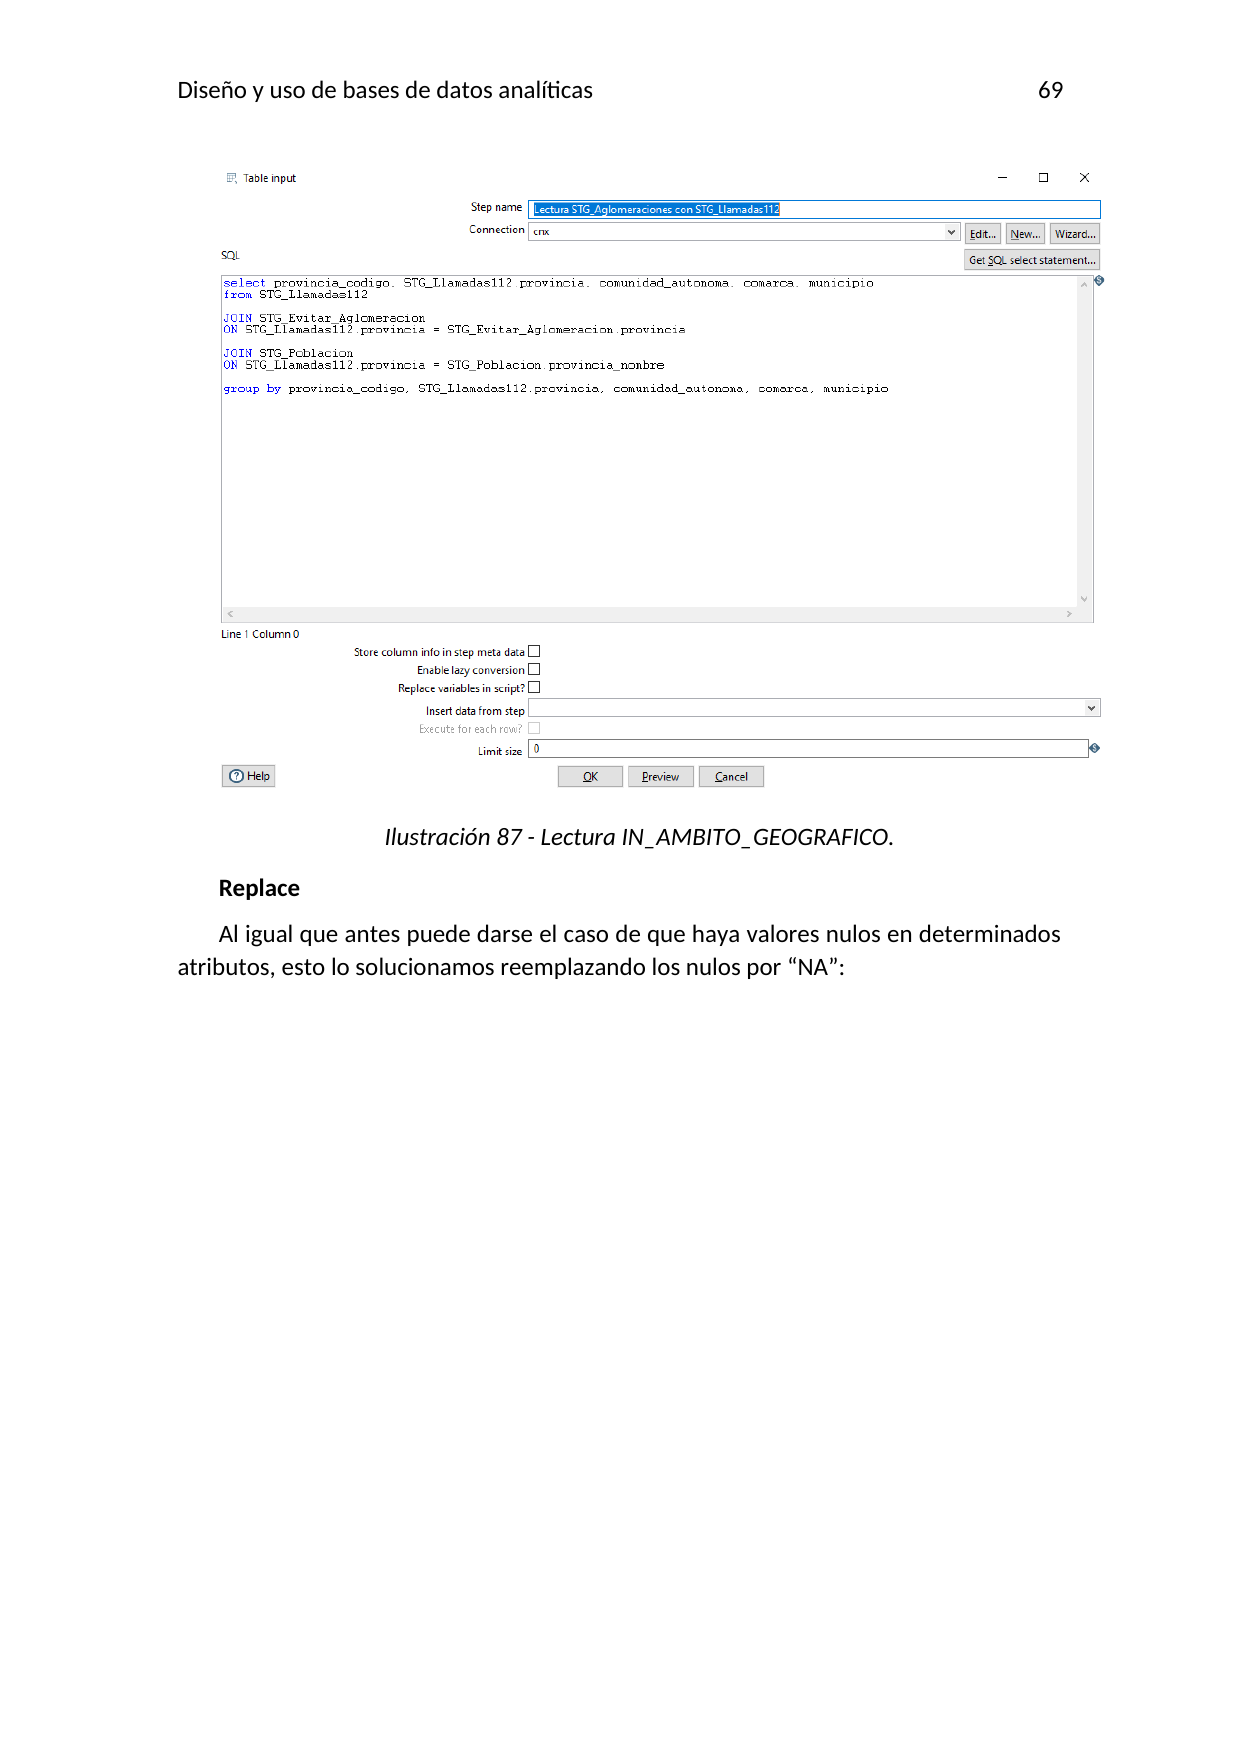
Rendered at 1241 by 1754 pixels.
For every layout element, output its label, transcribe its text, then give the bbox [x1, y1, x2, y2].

text Al igual que antes puede darse el caso de que haya valores nulos en determinados atributos, esto lo solucionamos reemplazando los nulos por “NA”: [177, 918, 1063, 981]
subtitle Replace [177, 872, 1063, 903]
picture [218, 165, 1105, 790]
text Ilustración 87 - Lectura IN_AMBITO_GEOGRAFICO. [177, 821, 1063, 852]
